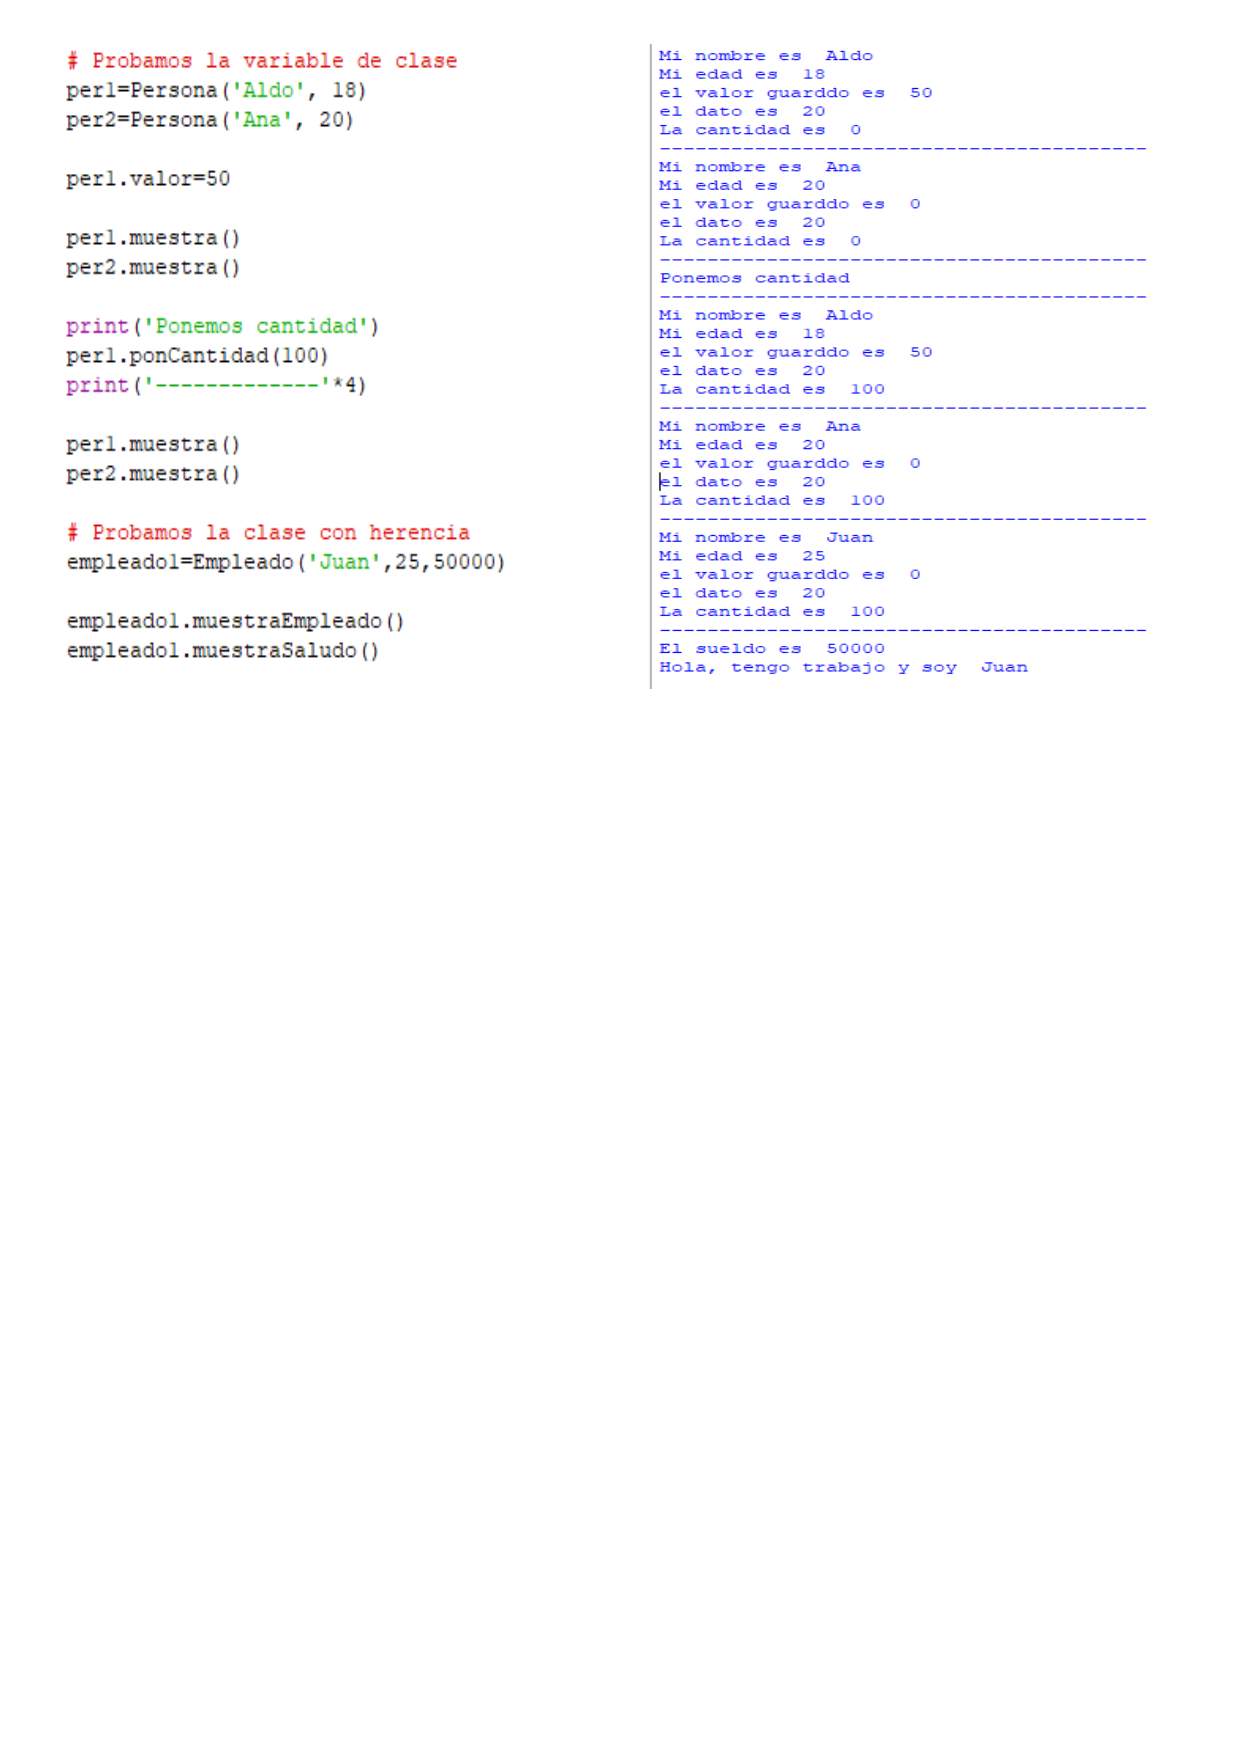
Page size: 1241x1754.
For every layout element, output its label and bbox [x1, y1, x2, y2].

picture [59, 44, 561, 689]
picture [649, 44, 1149, 689]
